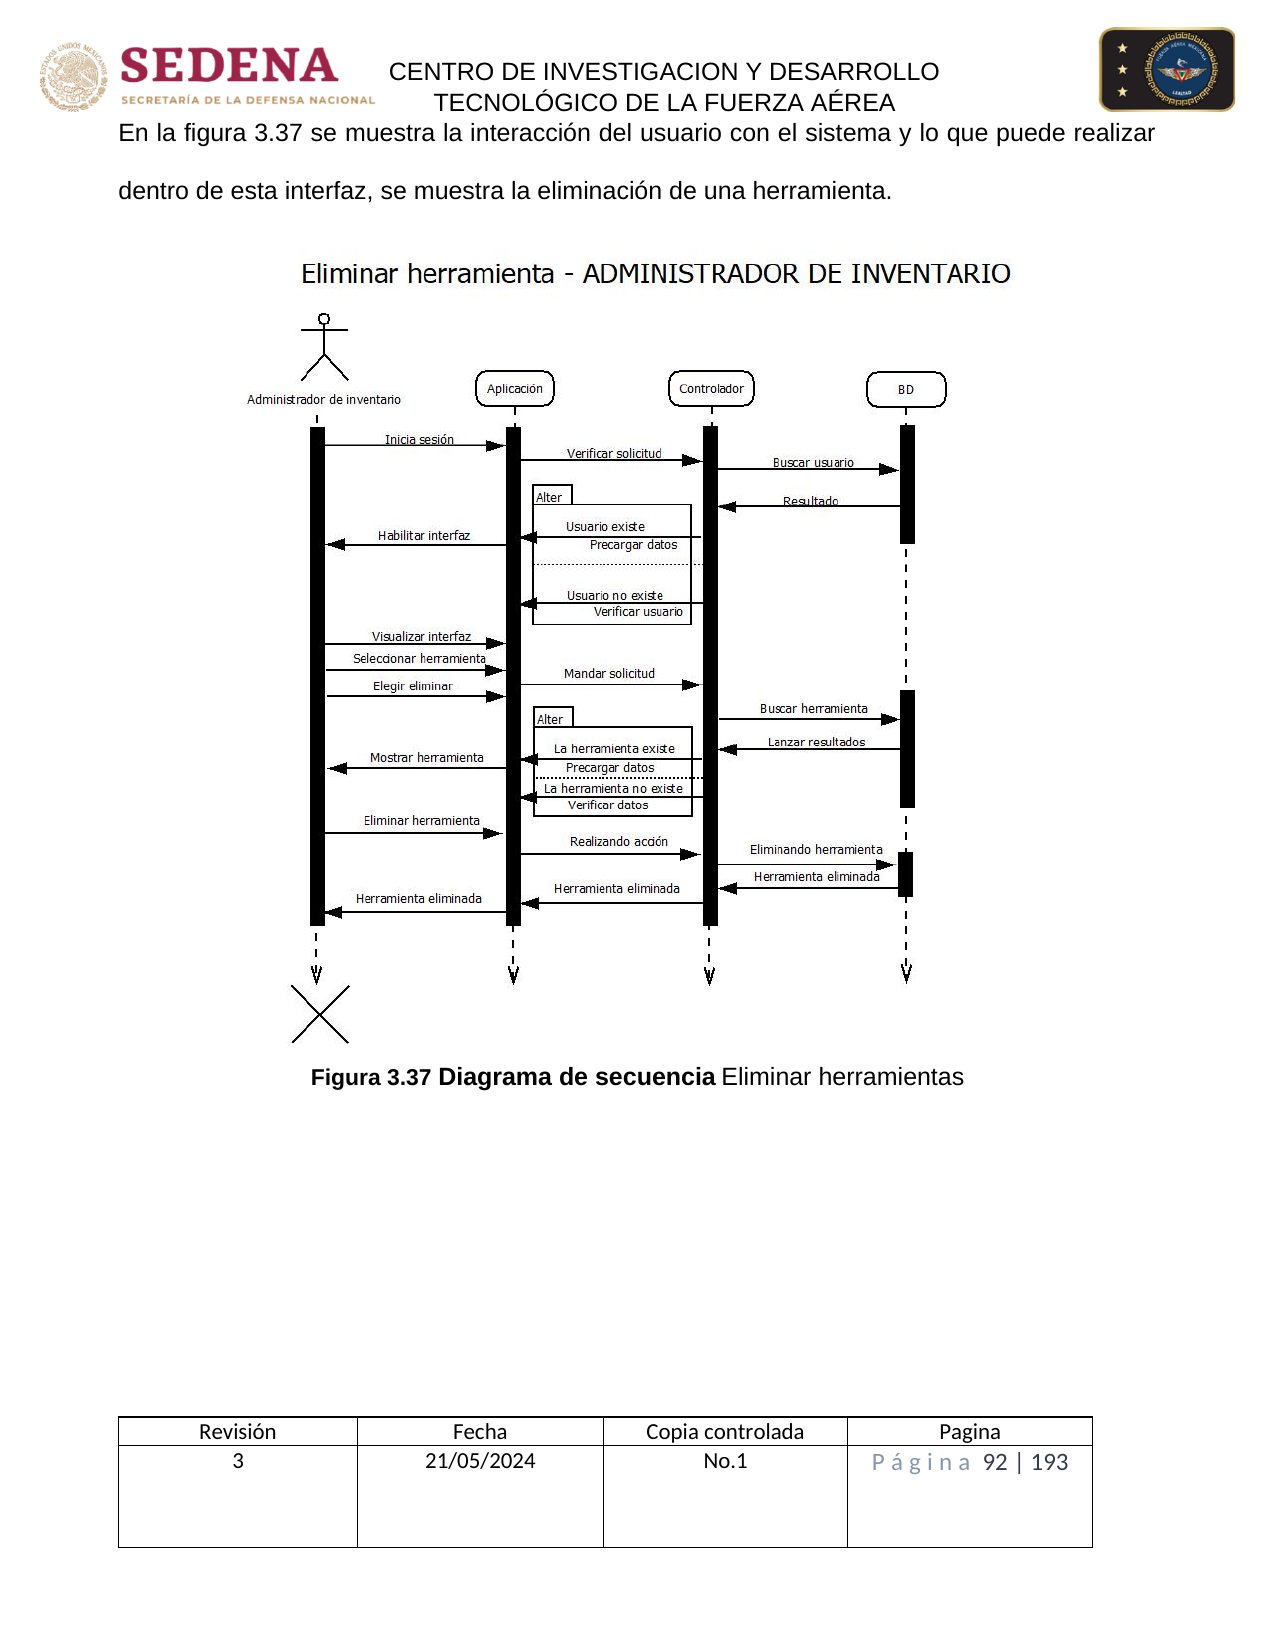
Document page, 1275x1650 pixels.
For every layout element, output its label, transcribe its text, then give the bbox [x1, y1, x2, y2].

picture [247, 249, 1028, 1044]
picture [39, 27, 1236, 112]
text Figura 3.37 Diagrama de secuencia Eliminar herramientas [118, 1062, 1157, 1091]
text En la figura 3.37 se muestra la interacción del usuario con el sistema y lo que puede realizar dentro de esta interfaz, se muestra la eliminación de una herramienta. [118, 118, 1157, 204]
